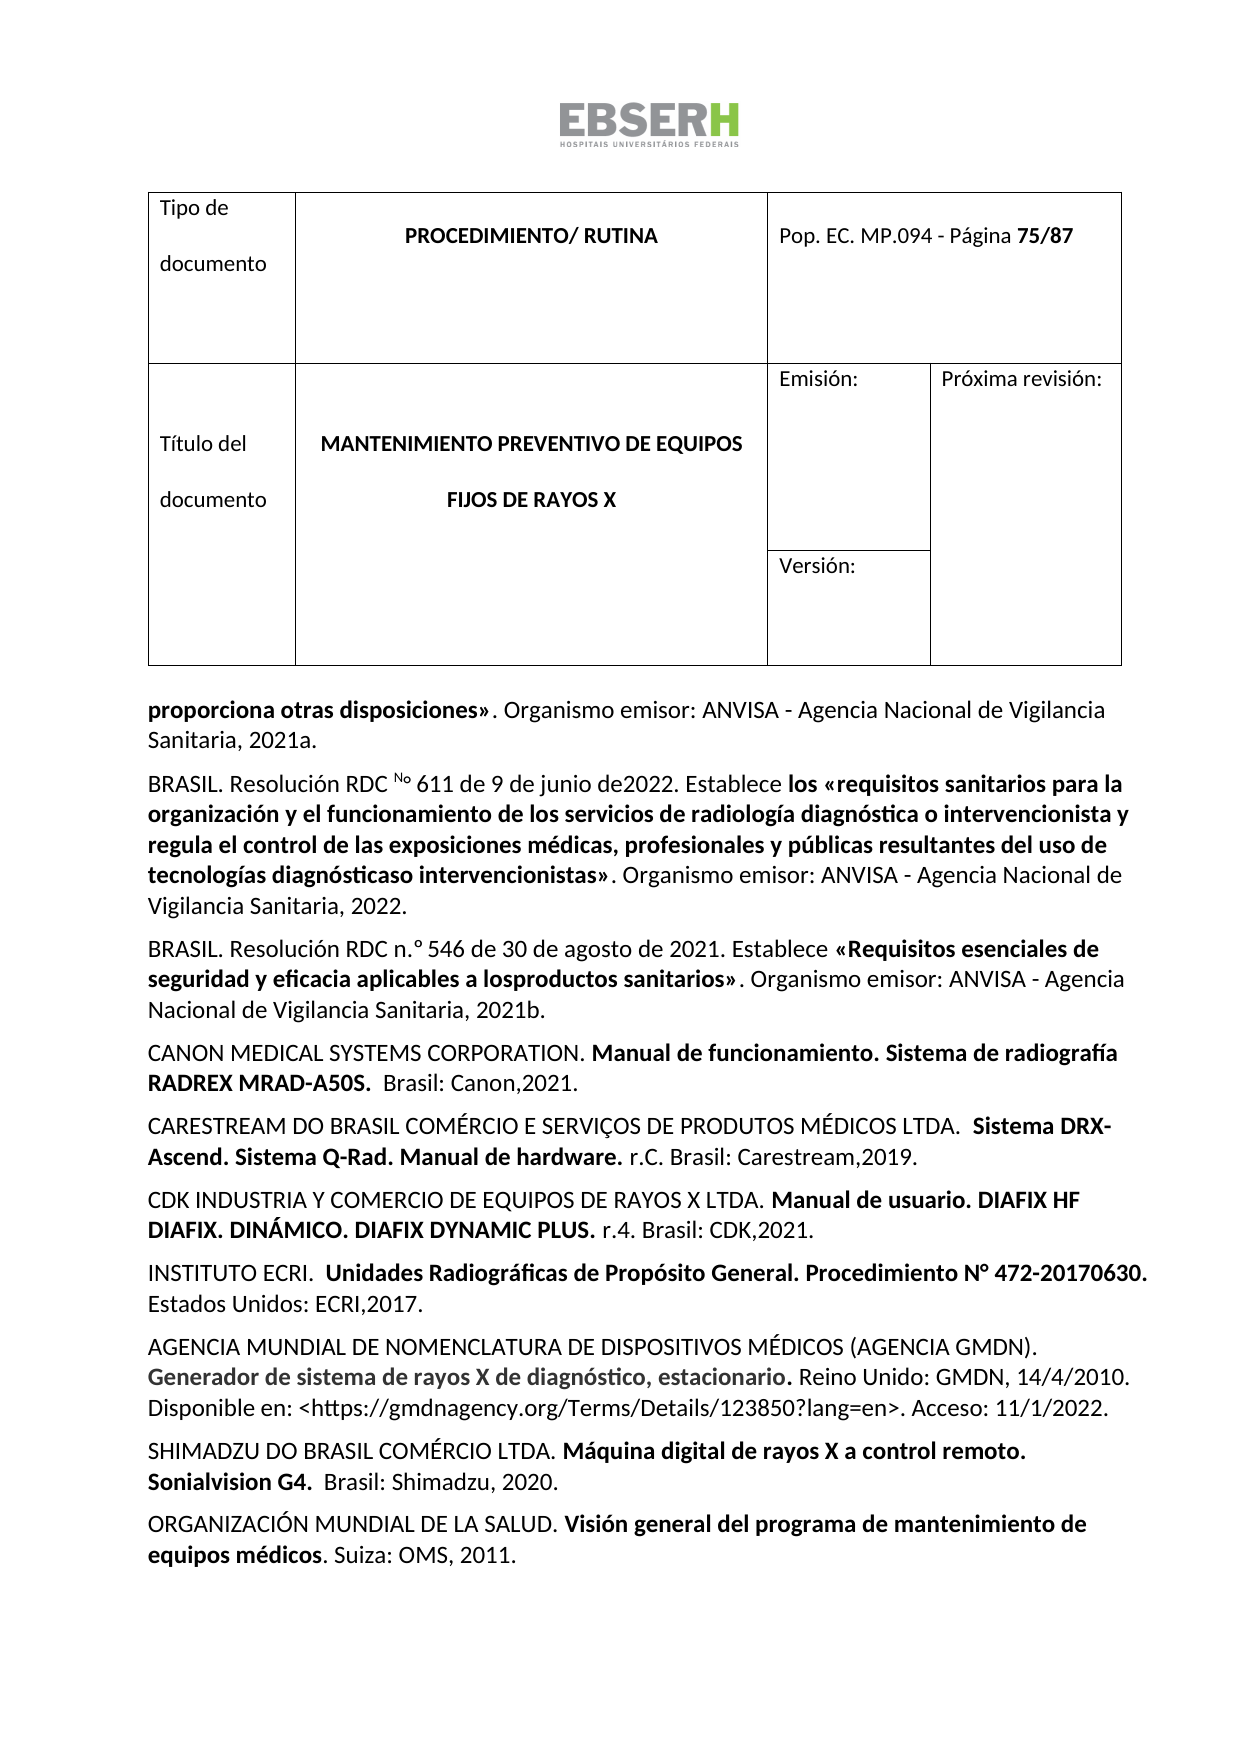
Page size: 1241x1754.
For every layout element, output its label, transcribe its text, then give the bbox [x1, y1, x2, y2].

text BRASIL. Instrucción Normativa IN No. 90 del 27 de mayo de 2021. Establece «Requisitos sanitarios para la garantía de calidad y seguridad en los sistemas de radiografía médica convencionales, y proporciona otras disposiciones». Organismo emisor: ANVISA - Agencia Nacional de Vigilancia Sanitaria, 2021a. [148, 694, 1152, 755]
text CDK INDUSTRIA Y COMERCIO DE EQUIPOS DE RAYOS X LTDA. Manual de usuario. DIAFIX HF DIAFIX. DINÁMICO. DIAFIX DYNAMIC PLUS. r.4. Brasil: CDK,2021. [148, 1184, 1152, 1245]
picture [558, 101, 741, 147]
text ORGANIZACIÓN MUNDIAL DE LA SALUD. Visión general del programa de mantenimiento de equipos médicos. Suiza: OMS, 2011. [148, 1509, 1152, 1570]
text INSTITUTO ECRI. Unidades Radiográficas de Propósito General. Procedimiento N° 472-20170630. Estados Unidos: ECRI,2017. [148, 1257, 1152, 1318]
text AGENCIA MUNDIAL DE NOMENCLATURA DE DISPOSITIVOS MÉDICOS (AGENCIA GMDN). Generador de sistema de rayos X de diagnóstico, estacionario. Reino Unido: GMDN, 14/4/2010. Disponible en: <https://gmdnagency.org/Terms/Details/123850?lang=en>. Acceso: 11/1/2022. [148, 1331, 1152, 1423]
text BRASIL. Resolución RDC n.º 546 de 30 de agosto de 2021. Establece «Requisitos esenciales de seguridad y eficacia aplicables a losproductos sanitarios». Organismo emisor: ANVISA - Agencia Nacional de Vigilancia Sanitaria, 2021b. [148, 933, 1152, 1024]
text CANON MEDICAL SYSTEMS CORPORATION. Manual de funcionamiento. Sistema de radiografía RADREX MRAD-A50S. Brasil: Canon,2021. [148, 1037, 1152, 1098]
text BRASIL. Resolución RDC N° 611 de 9 de junio de2022. Establece los «requisitos sanitarios para la organización y el funcionamiento de los servicios de radiología diagnóstica o intervencionista y regula el control de las exposiciones médicas, profesionales y públicas resultantes del uso de tecnologías diagnósticaso intervencionistas». Organismo emisor: ANVISA - Agencia Nacional de Vigilancia Sanitaria, 2022. [148, 768, 1152, 920]
text SHIMADZU DO BRASIL COMÉRCIO LTDA. Máquina digital de rayos X a control remoto. Sonialvision G4. Brasil: Shimadzu, 2020. [148, 1435, 1152, 1496]
text CARESTREAM DO BRASIL COMÉRCIO E SERVIÇOS DE PRODUTOS MÉDICOS LTDA. Sistema DRX-Ascend. Sistema Q-Rad. Manual de hardware. r.C. Brasil: Carestream,2019. [148, 1110, 1152, 1171]
